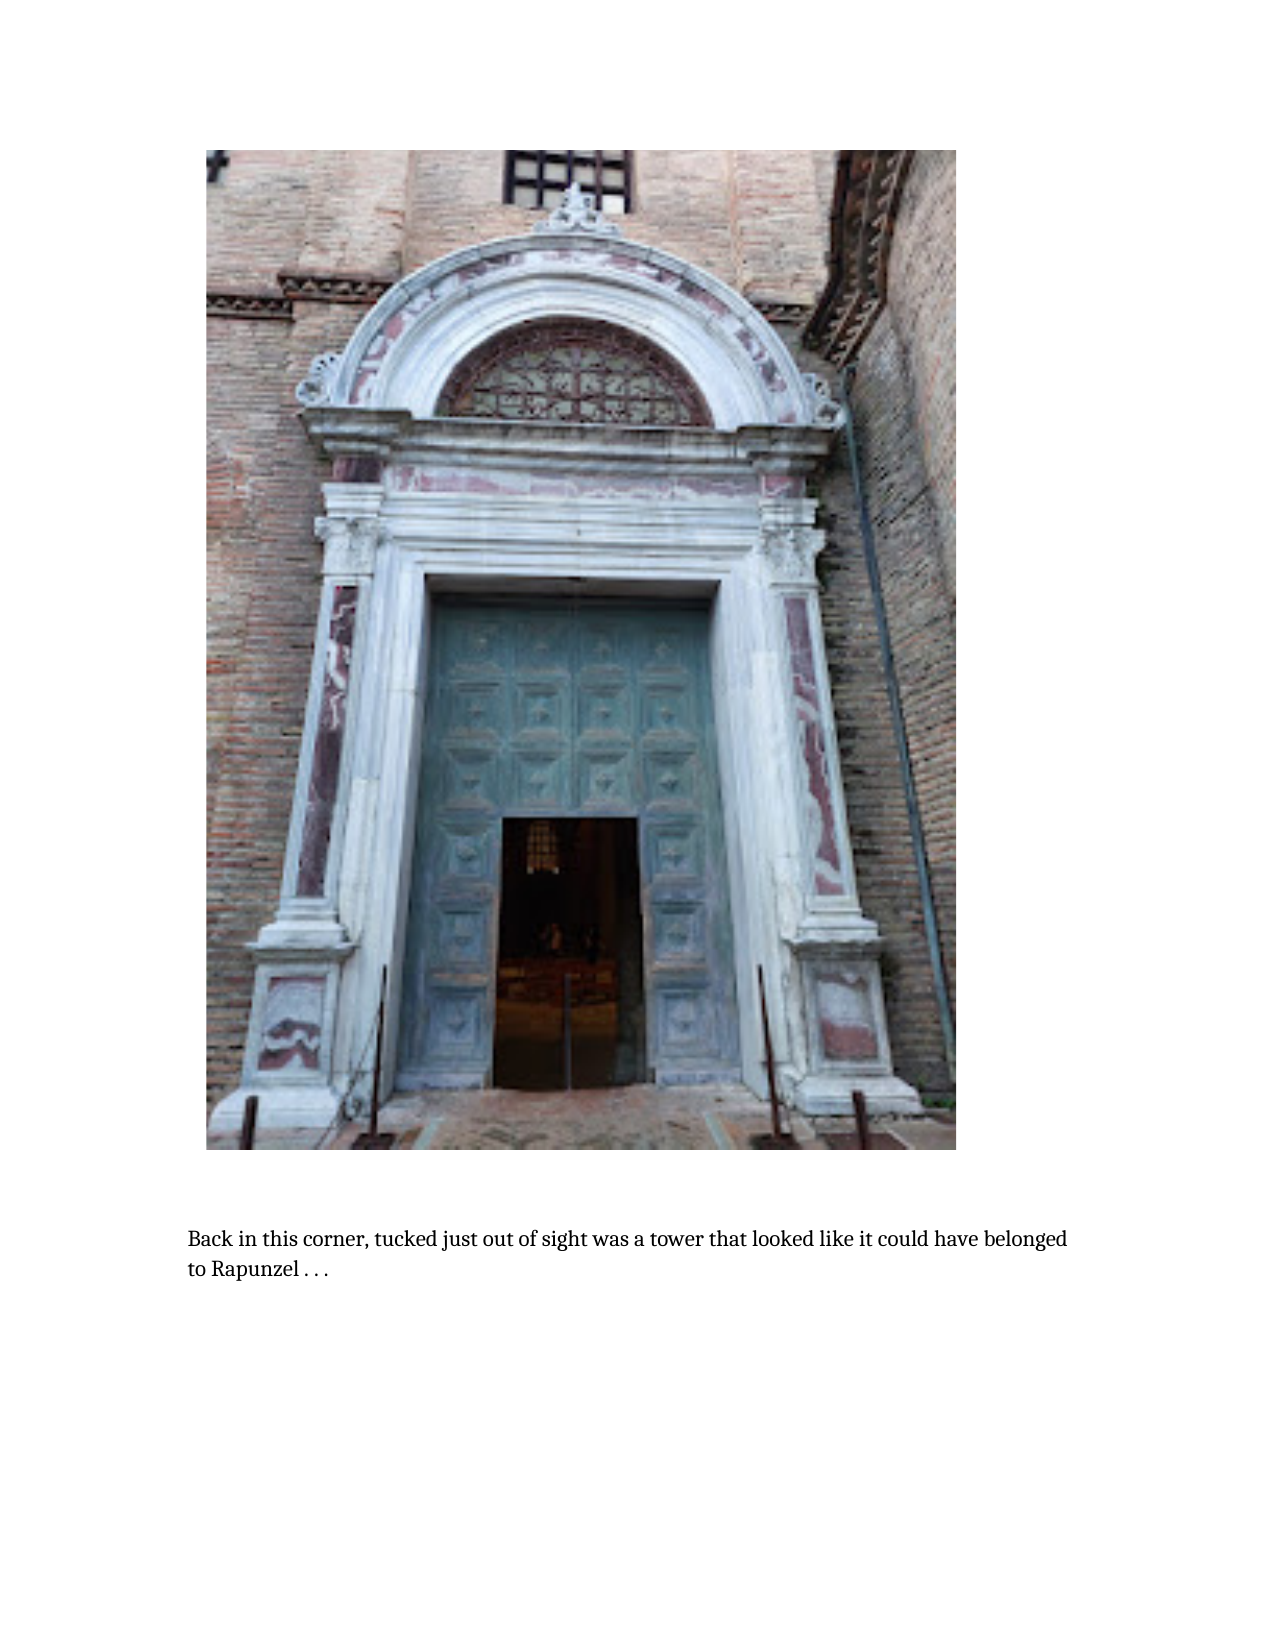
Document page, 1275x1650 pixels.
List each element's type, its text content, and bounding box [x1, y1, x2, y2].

picture [206, 150, 957, 1150]
text Back in this corner, tucked just out of sight was a tower that looked like it could have belonged to Rapunzel . . . [187, 1226, 1087, 1282]
